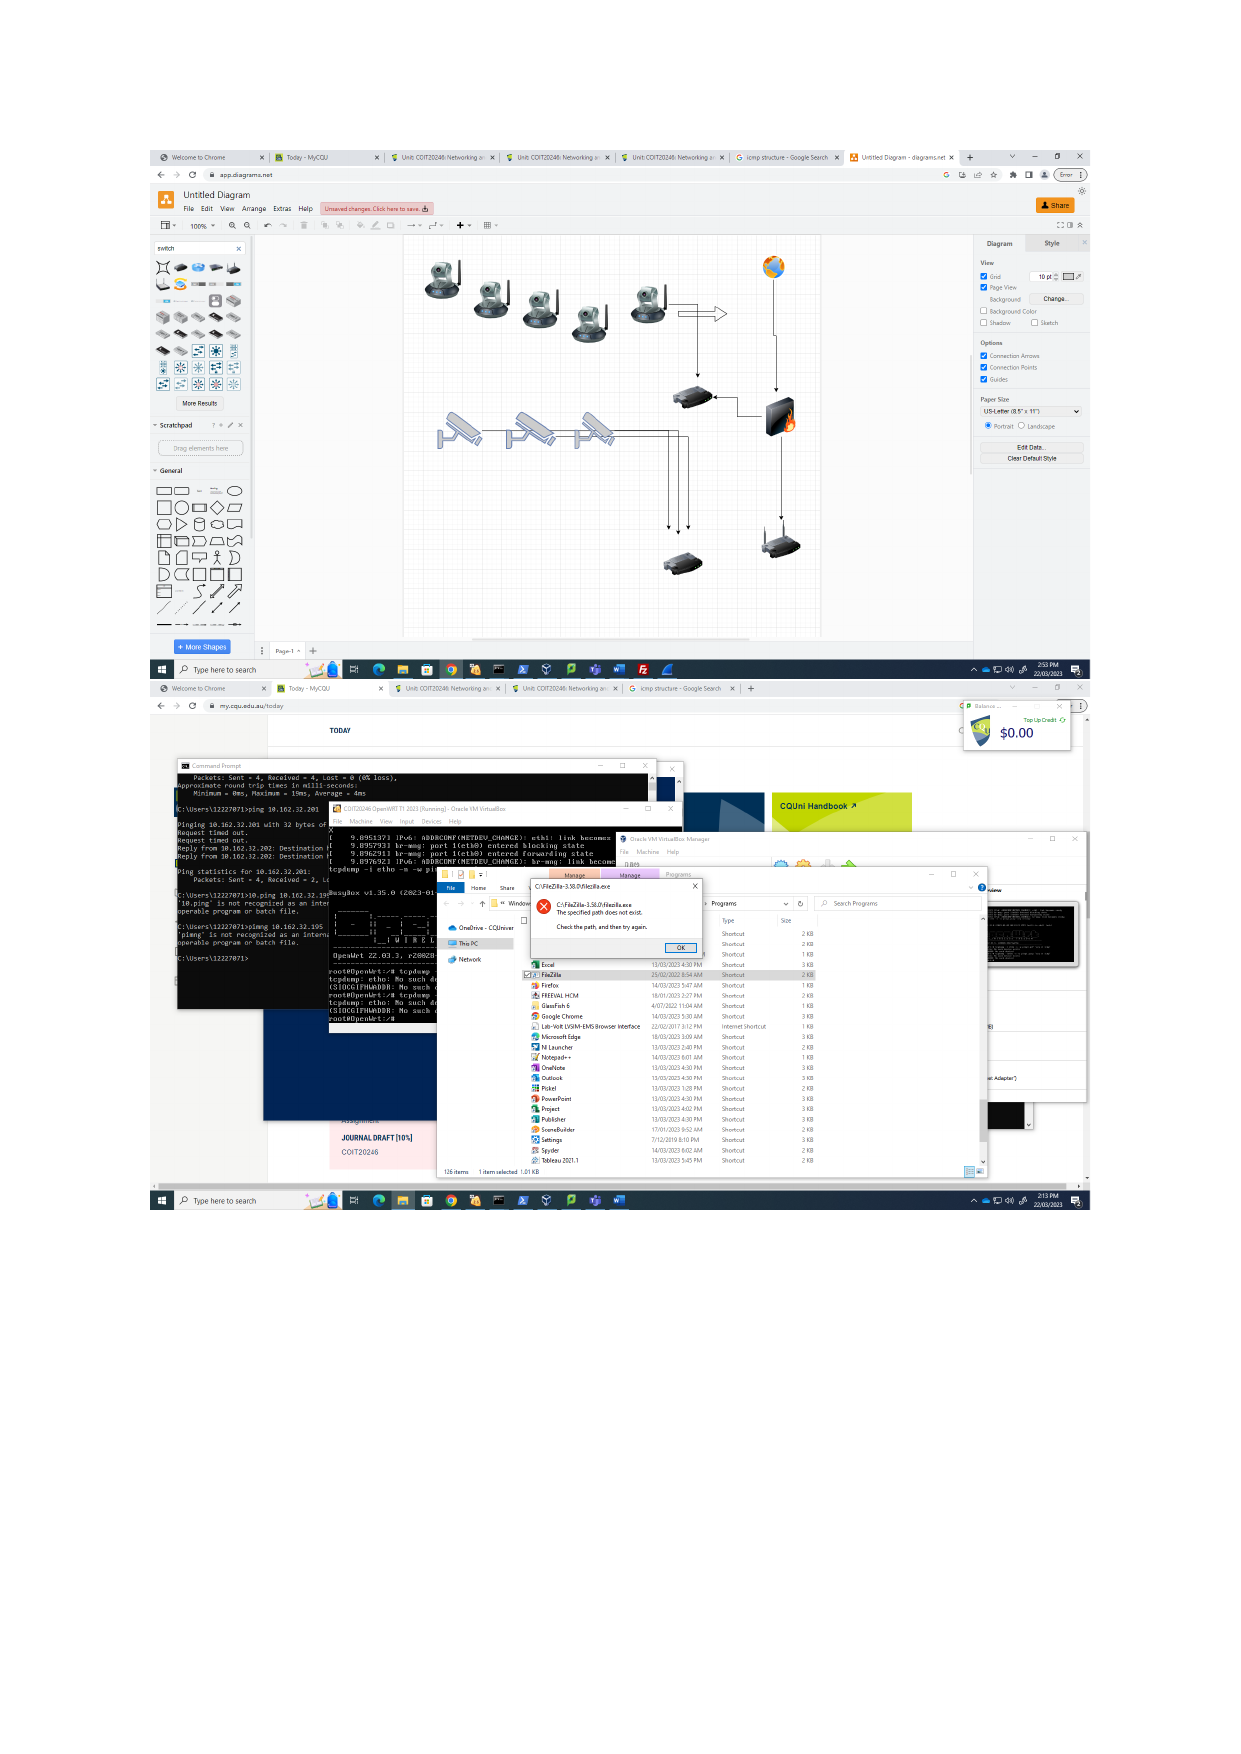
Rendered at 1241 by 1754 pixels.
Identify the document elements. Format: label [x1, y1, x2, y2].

picture [150, 150, 1091, 679]
picture [150, 681, 1091, 1210]
